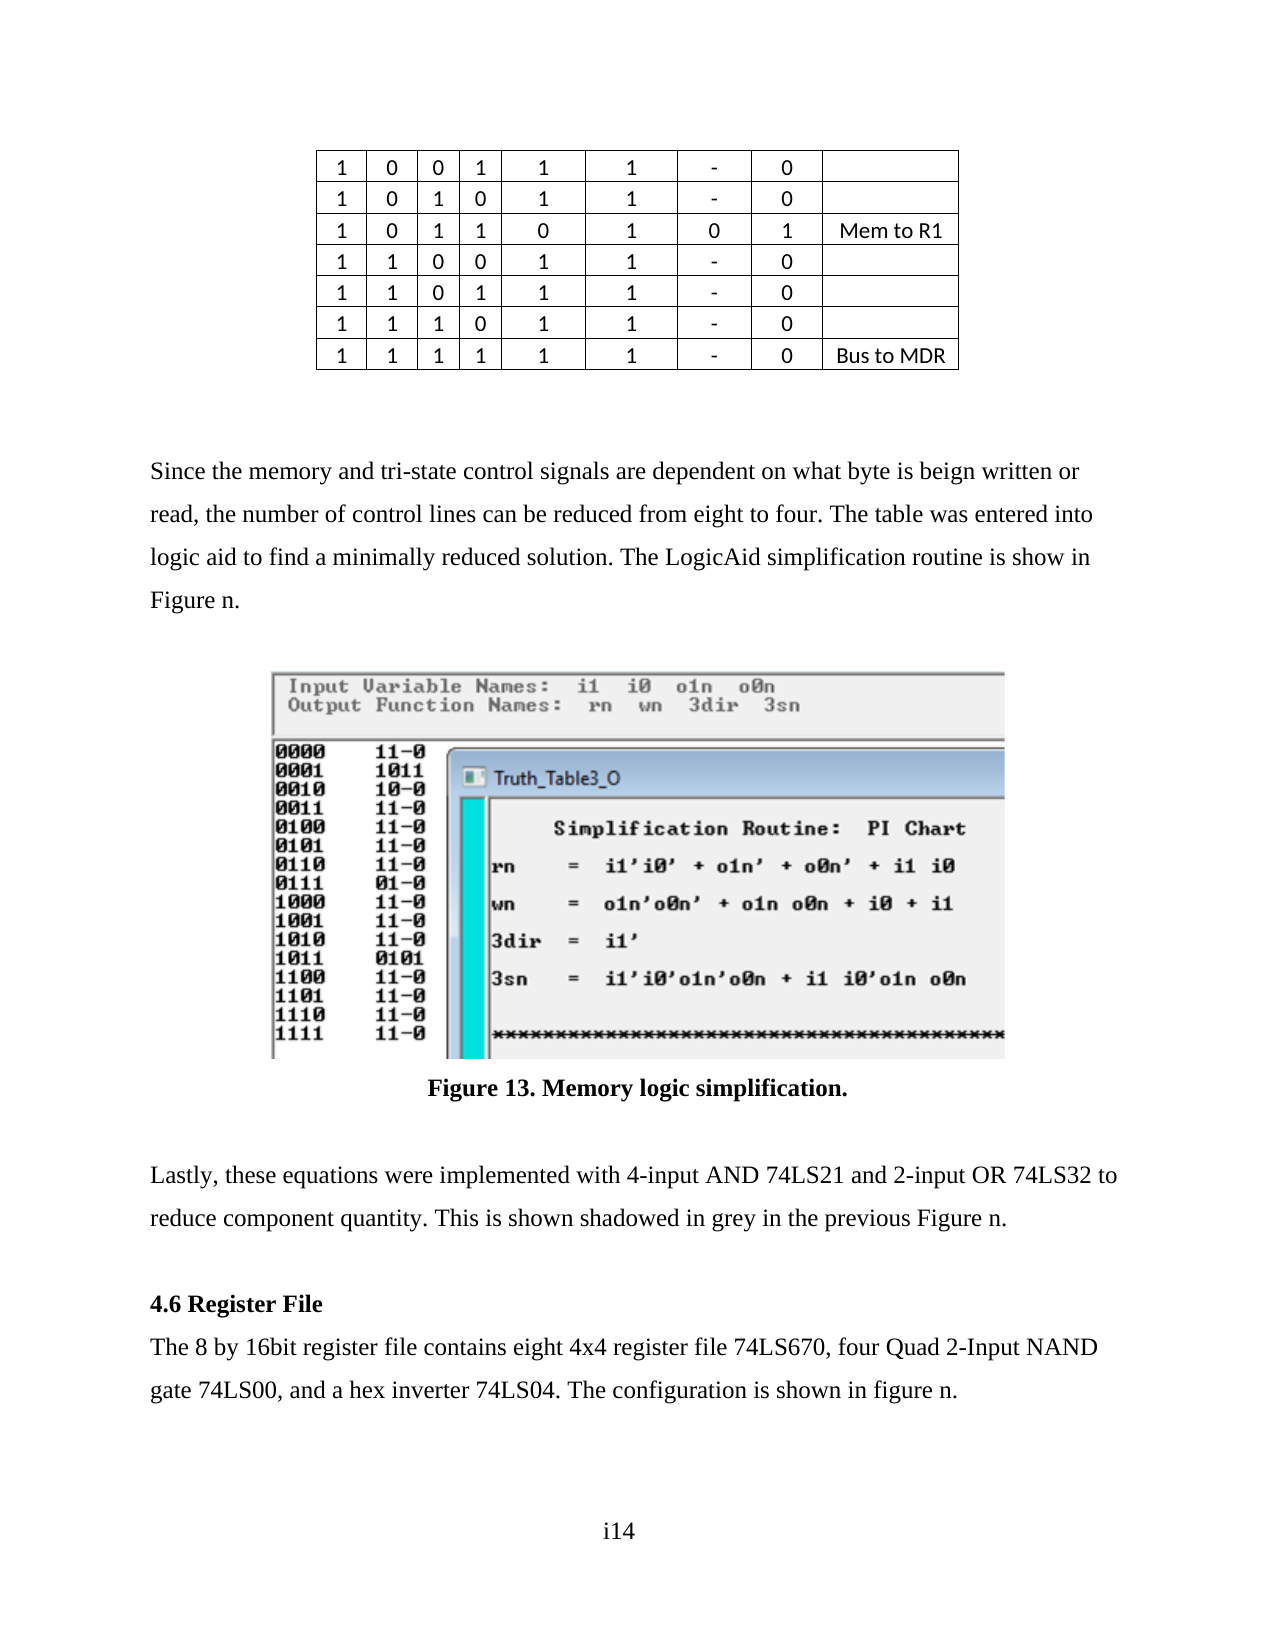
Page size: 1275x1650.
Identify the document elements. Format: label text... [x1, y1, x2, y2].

table_cell 0 [752, 182, 822, 212]
table_cell 0 [502, 214, 585, 244]
table_cell [823, 245, 958, 275]
table_cell 1 [460, 151, 501, 181]
table_cell 1 [460, 276, 501, 306]
table_cell 1 [418, 307, 459, 337]
table_cell Bus to MDR [823, 339, 958, 369]
table_cell 1 [317, 182, 366, 212]
table_cell 1 [586, 245, 677, 275]
table_cell 1 [502, 182, 585, 212]
table_cell 1 [460, 339, 501, 369]
table_cell 1 [418, 339, 459, 369]
table_cell 0 [418, 245, 459, 275]
table_cell 0 [460, 307, 501, 337]
text The 8 by 16bit register file contains eight 4x4 register file 74LS670, four Quad 2-Input NAND gate 74LS00, and a hex inverter 74LS04. The configuration is shown in figure n. [150, 1332, 1125, 1404]
table_cell 0 [367, 151, 417, 181]
table_cell 1 [367, 339, 417, 369]
table_cell 0 [367, 214, 417, 244]
table_cell 1 [586, 151, 677, 181]
table_cell 1 [586, 214, 677, 244]
table_cell - [678, 245, 751, 275]
text 4.6 Register File [150, 1289, 1125, 1318]
table_cell 1 [317, 307, 366, 337]
table_cell 0 [752, 276, 822, 306]
table_cell 1 [502, 339, 585, 369]
table_cell 1 [752, 214, 822, 244]
table_cell 1 [586, 307, 677, 337]
table_cell - [678, 182, 751, 212]
table_cell [823, 307, 958, 337]
table_cell 1 [317, 276, 366, 306]
table_cell 1 [586, 182, 677, 212]
table_cell 1 [502, 307, 585, 337]
table_cell [823, 276, 958, 306]
table_cell 1 [317, 151, 366, 181]
table_cell - [678, 276, 751, 306]
table_cell 1 [460, 214, 501, 244]
table_cell 1 [586, 276, 677, 306]
table_cell 0 [678, 214, 751, 244]
table_cell 0 [460, 245, 501, 275]
table_cell - [678, 339, 751, 369]
table_cell 0 [752, 307, 822, 337]
table_cell 1 [418, 214, 459, 244]
table_cell 1 [367, 307, 417, 337]
table_cell 0 [367, 182, 417, 212]
table_cell 1 [317, 214, 366, 244]
table_cell - [678, 307, 751, 337]
table_cell 0 [752, 245, 822, 275]
table_cell 1 [502, 245, 585, 275]
table_cell 0 [460, 182, 501, 212]
table_cell Mem to R1 [823, 214, 958, 244]
table_cell 1 [367, 245, 417, 275]
text Figure 13. Memory logic simplification. [150, 1073, 1125, 1102]
text Lastly, these equations were implemented with 4-input AND 74LS21 and 2-input OR 74LS32 to reduce component quantity. This is shown shadowed in grey in the previous Figure n. [150, 1160, 1125, 1232]
table_cell - [678, 151, 751, 181]
table_cell [823, 151, 958, 181]
table_cell 1 [367, 276, 417, 306]
table_cell 1 [418, 182, 459, 212]
table_cell 0 [752, 339, 822, 369]
picture [270, 671, 1005, 1059]
table_cell 1 [317, 339, 366, 369]
text Since the memory and tri-state control signals are dependent on what byte is beign written or read, the number of control lines can be reduced from eight to four. The table was entered into logic aid to find a minimally reduced solution. The LogicAid simplification routine is show in Figure n. [150, 456, 1125, 614]
table_cell 1 [317, 245, 366, 275]
table_cell 1 [502, 151, 585, 181]
table_cell 0 [418, 276, 459, 306]
table_cell [823, 182, 958, 212]
table_cell 0 [752, 151, 822, 181]
table_cell 1 [586, 339, 677, 369]
table_cell 1 [502, 276, 585, 306]
table_cell 0 [418, 151, 459, 181]
